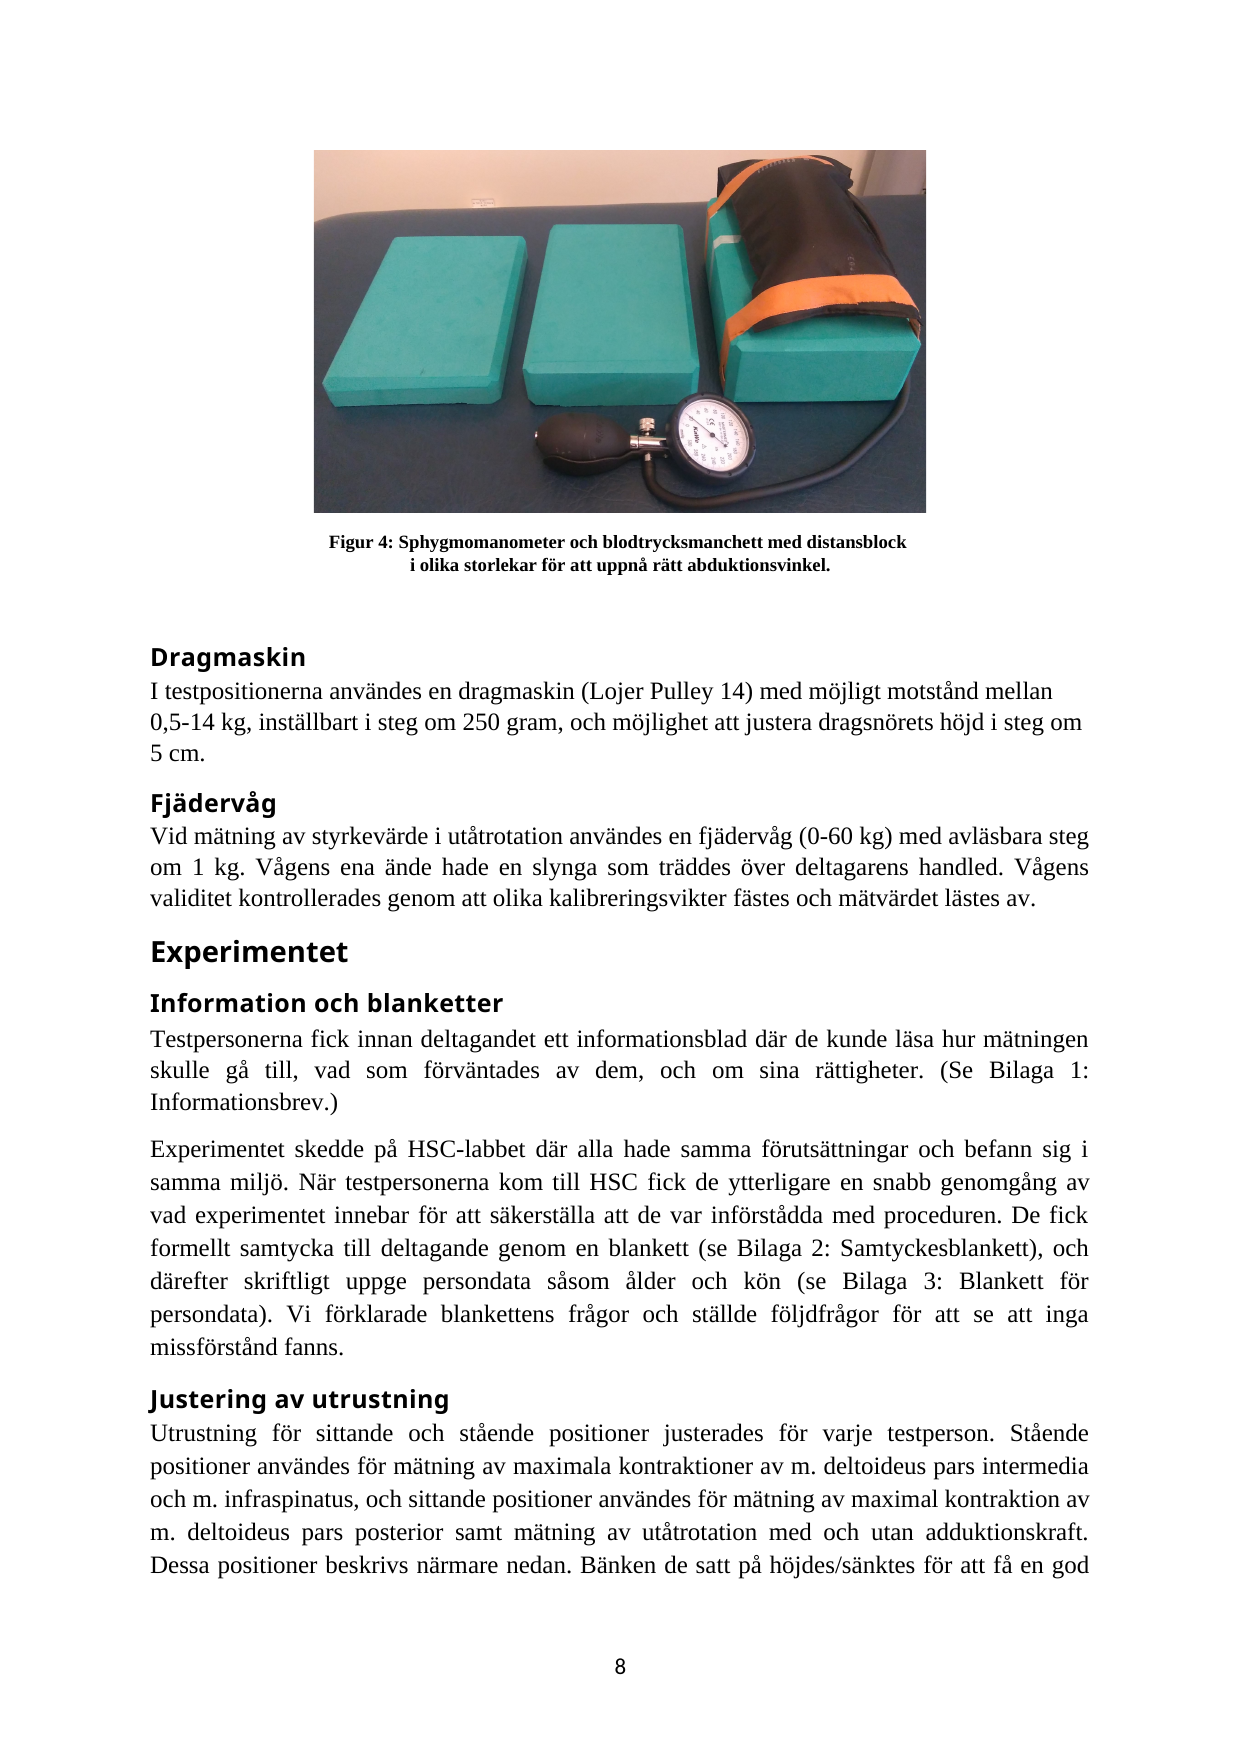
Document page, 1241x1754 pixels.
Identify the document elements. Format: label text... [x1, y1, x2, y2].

subtitle Fjädervåg [150, 786, 1090, 820]
text Experimentet skedde på HSC-labbet där alla hade samma förutsättningar och befann sig i samma miljö. När testpersonerna kom till HSC fick de ytterligare en snabb genomgång av vad experimentet innebar för att säkerställa att de var införstådda med proceduren. De fick formellt samtycka till deltagande genom en blankett (se Bilaga 2: Samtyckesblankett), och därefter skriftligt uppge persondata såsom ålder och kön (se Bilaga 3: Blankett för persondata). Vi förklarade blankettens frågor och ställde följdfrågor för att se att inga missförstånd fanns. [150, 1134, 1090, 1361]
text Figur 4: Sphygmomanometer och blodtrycksmanchett med distansblock i olika storlekar för att uppnå rätt abduktionsvinkel. [150, 531, 1090, 576]
subtitle Information och blanketter [150, 985, 1090, 1019]
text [150, 1418, 1090, 1579]
subtitle Justering av utrustning [150, 1382, 1090, 1416]
subtitle Experimentet [150, 931, 1090, 971]
text Testpersonerna fick innan deltagandet ett informationsblad där de kunde läsa hur mätningen skulle gå till, vad som förväntades av dem, och om sina rättigheter. (Se Bilaga 1: Informationsbrev.) [150, 1024, 1090, 1115]
text I testpositionerna användes en dragmaskin (Lojer Pulley 14) med möjligt motstånd mellan 0,5-14 kg, inställbart i steg om 250 gram, och möjlighet att justera dragsnörets höjd i steg om 5 cm. [150, 676, 1090, 767]
subtitle Dragmaskin [150, 640, 1090, 674]
text Vid mätning av styrkevärde i utåtrotation användes en fjädervåg (0-60 kg) med avläsbara steg om 1 kg. Vågens ena ände hade en slynga som träddes över deltagarens handled. Vågens validitet kontrollerades genom att olika kalibreringsvikter fästes och mätvärdet lästes av. [150, 821, 1090, 912]
picture [313, 150, 927, 513]
